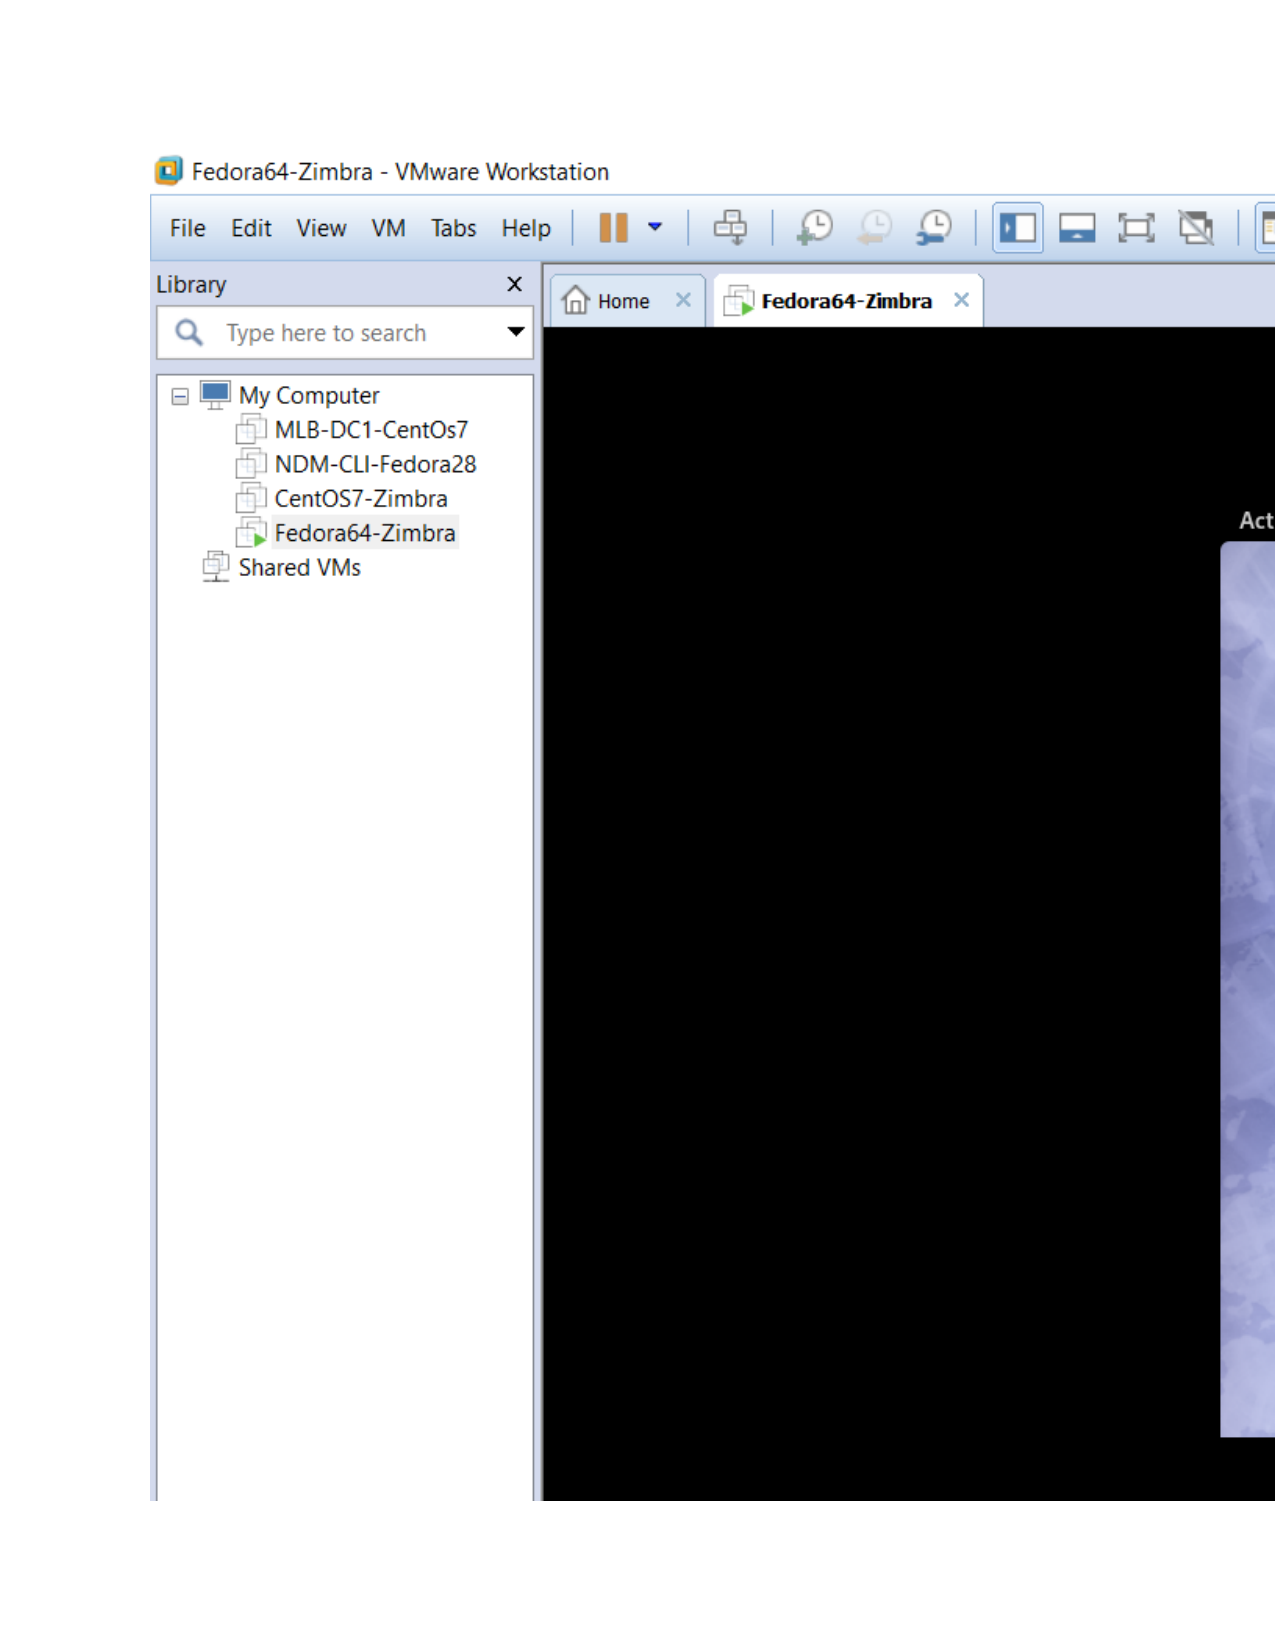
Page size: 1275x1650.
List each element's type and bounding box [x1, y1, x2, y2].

picture [150, 150, 1275, 1501]
